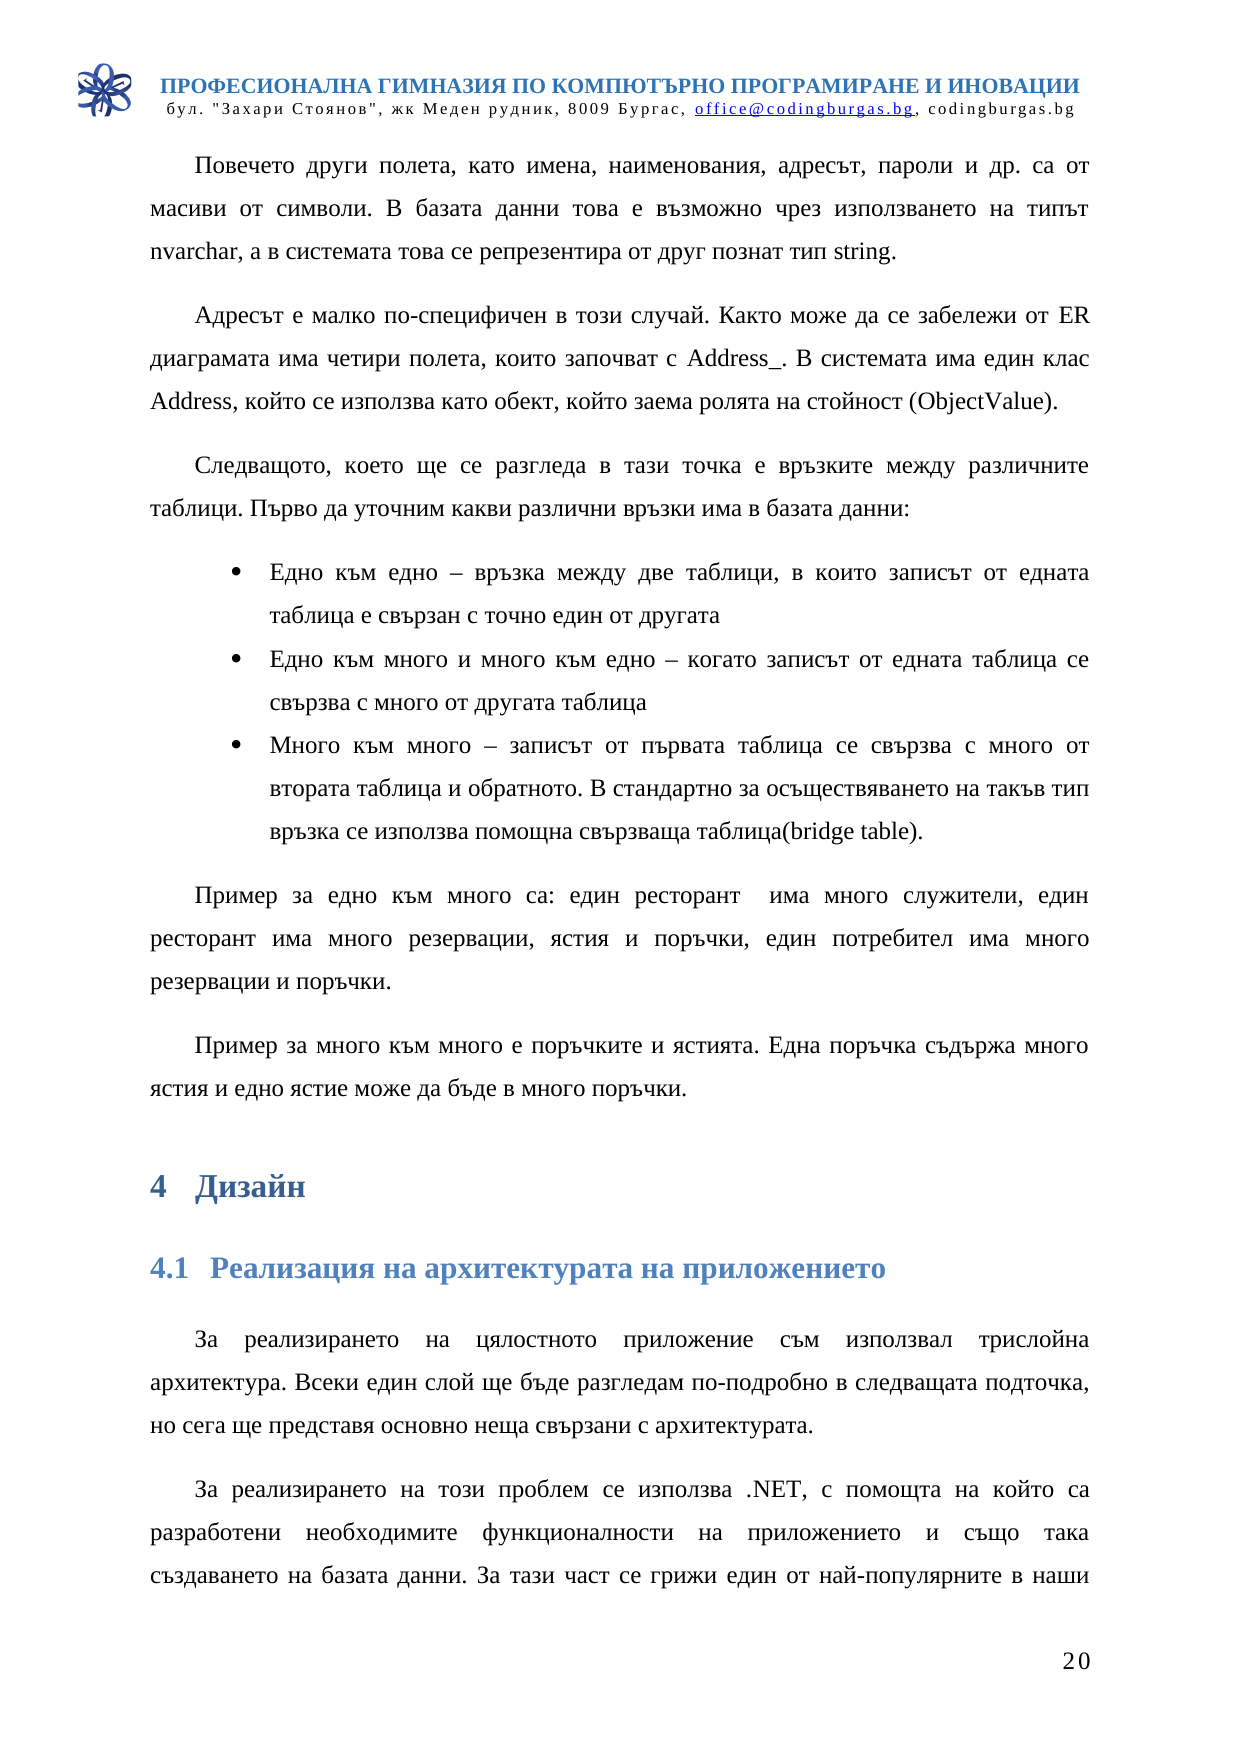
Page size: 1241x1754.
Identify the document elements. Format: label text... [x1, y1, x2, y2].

list Едно към едно – връзка между две таблици, в които записът от едната таблица е свързан с точно един от другата [232, 557, 1090, 629]
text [150, 1474, 1090, 1589]
text Повечето други полета, като имена, наименования, адресът, пароли и др. са от масиви от символи. В базата данни това е възможно чрез използването на типът nvarchar, а в системата това се репрезентира от друг познат тип string. [150, 150, 1090, 265]
subtitle Реализация на архитектурата на приложението [150, 1249, 1090, 1285]
subtitle Дизайн [150, 1167, 1090, 1205]
text Следващото, което ще се разгледа в тази точка е връзките между различните таблици. Първо да уточним какви различни връзки има в базата данни: [150, 450, 1090, 522]
picture [78, 63, 132, 117]
text За реализирането на цялостното приложение съм използвал трислойна архитектура. Всеки един слой ще бъде разгледам по-подробно в следващата подточка, но сега ще представя основно неща свързани с архитектурата. [150, 1324, 1090, 1439]
text Адресът е малко по-специфичен в този случай. Както може да се забележи от ER диаграмата има четири полета, които започват с Address_. В системата има един клас Address, който се използва като обект, който заема ролята на стойност (ObjectValue). [150, 300, 1090, 415]
text Пример за едно към много са: един ресторант има много служители, един ресторант има много резервации, ястия и поръчки, един потребител има много резервации и поръчки. [150, 880, 1090, 995]
list Много към много – записът от първата таблица се свързва с много от втората таблица и обратното. В стандартно за осъществяването на такъв тип връзка се използва помощна свързваща таблица(bridge table). [232, 730, 1090, 845]
text Пример за много към много е поръчките и ястията. Една поръчка съдържа много ястия и едно ястие може да бъде в много поръчки. [150, 1030, 1090, 1102]
list Едно към много и много към едно – когато записът от едната таблица се свързва с много от другата таблица [232, 644, 1090, 716]
